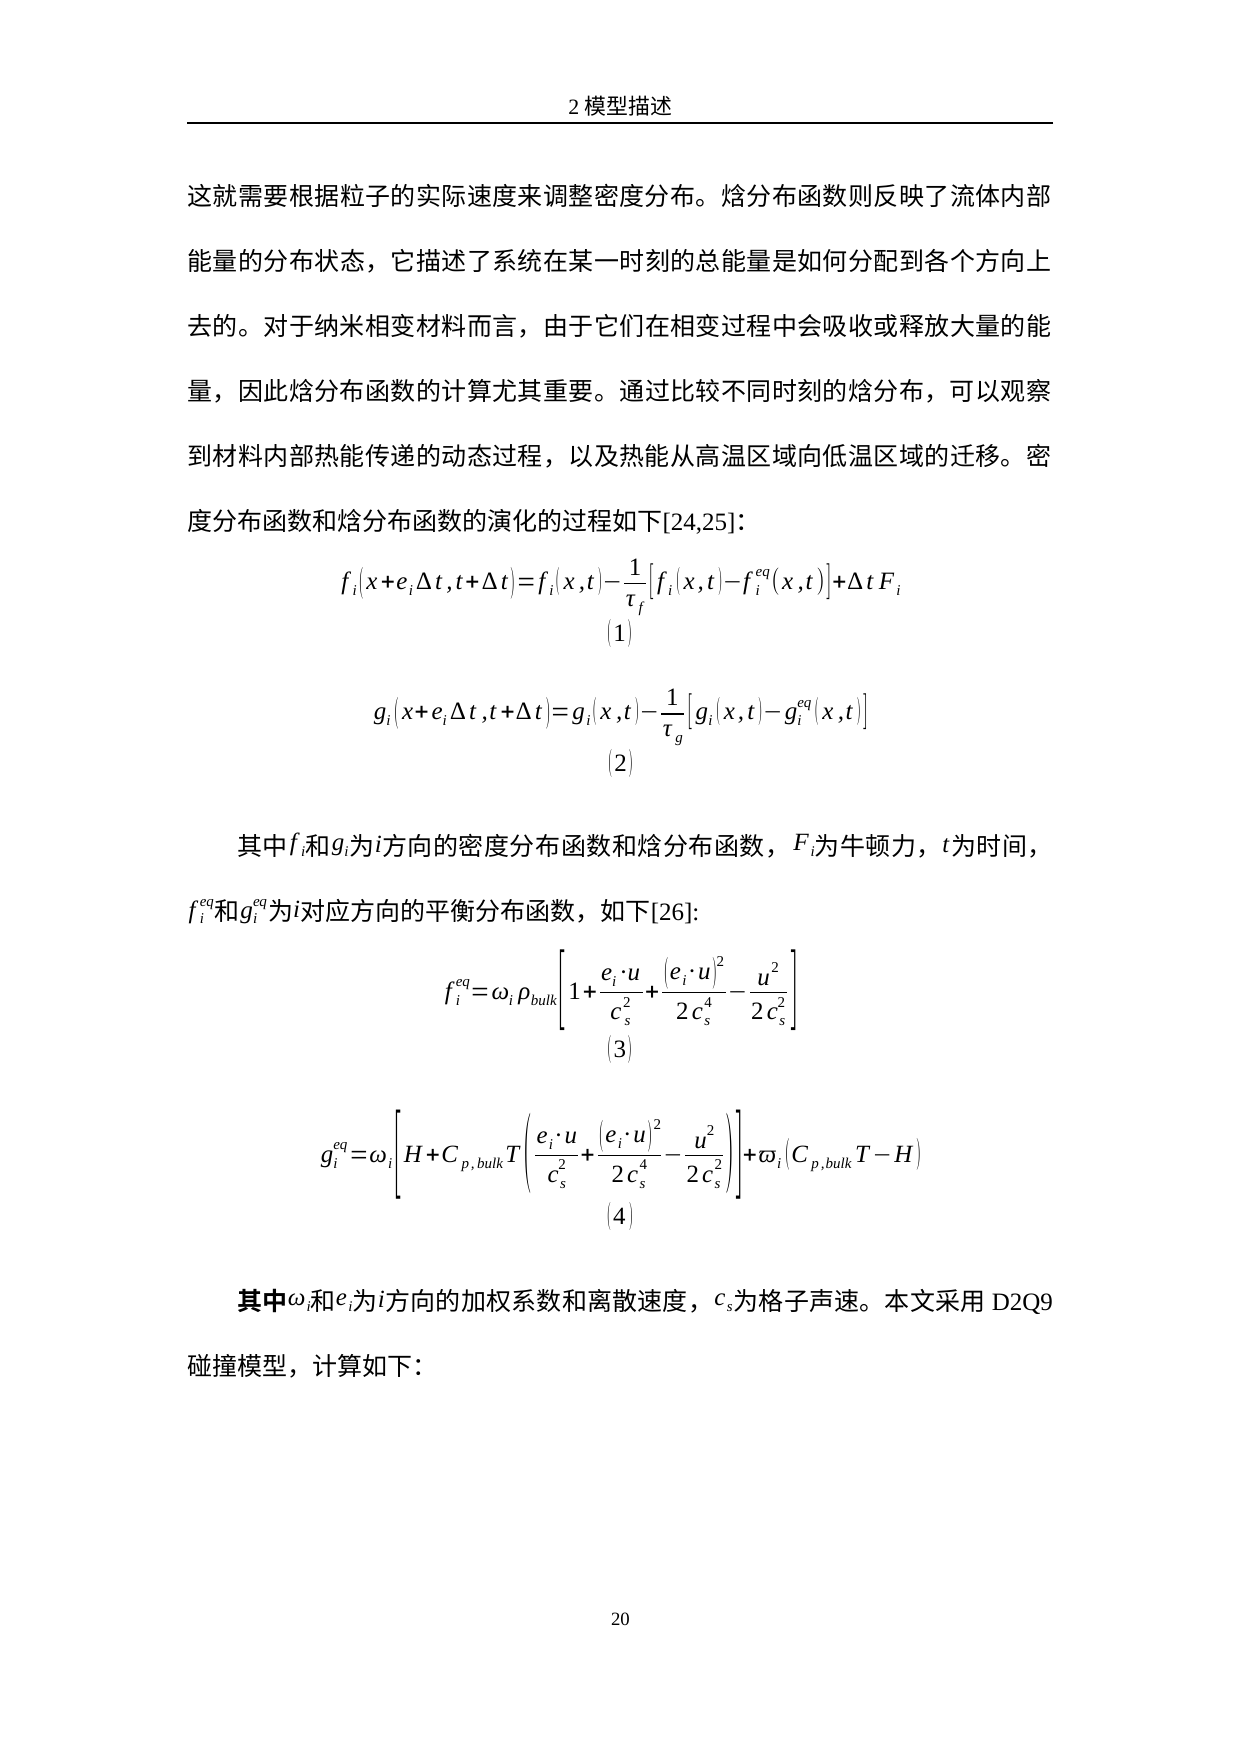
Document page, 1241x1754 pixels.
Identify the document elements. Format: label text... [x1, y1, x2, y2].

text 其中和为方向的加权系数和离散速度，为格子声速。本文采用D2Q9碰撞模型，计算如下： [187, 1267, 1053, 1397]
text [187, 162, 1053, 552]
text 其中和为方向的密度分布函数和焓分布函数，为牛顿力，为时间，和为对应方向的平衡分布函数，如下[26]: [187, 812, 1053, 942]
